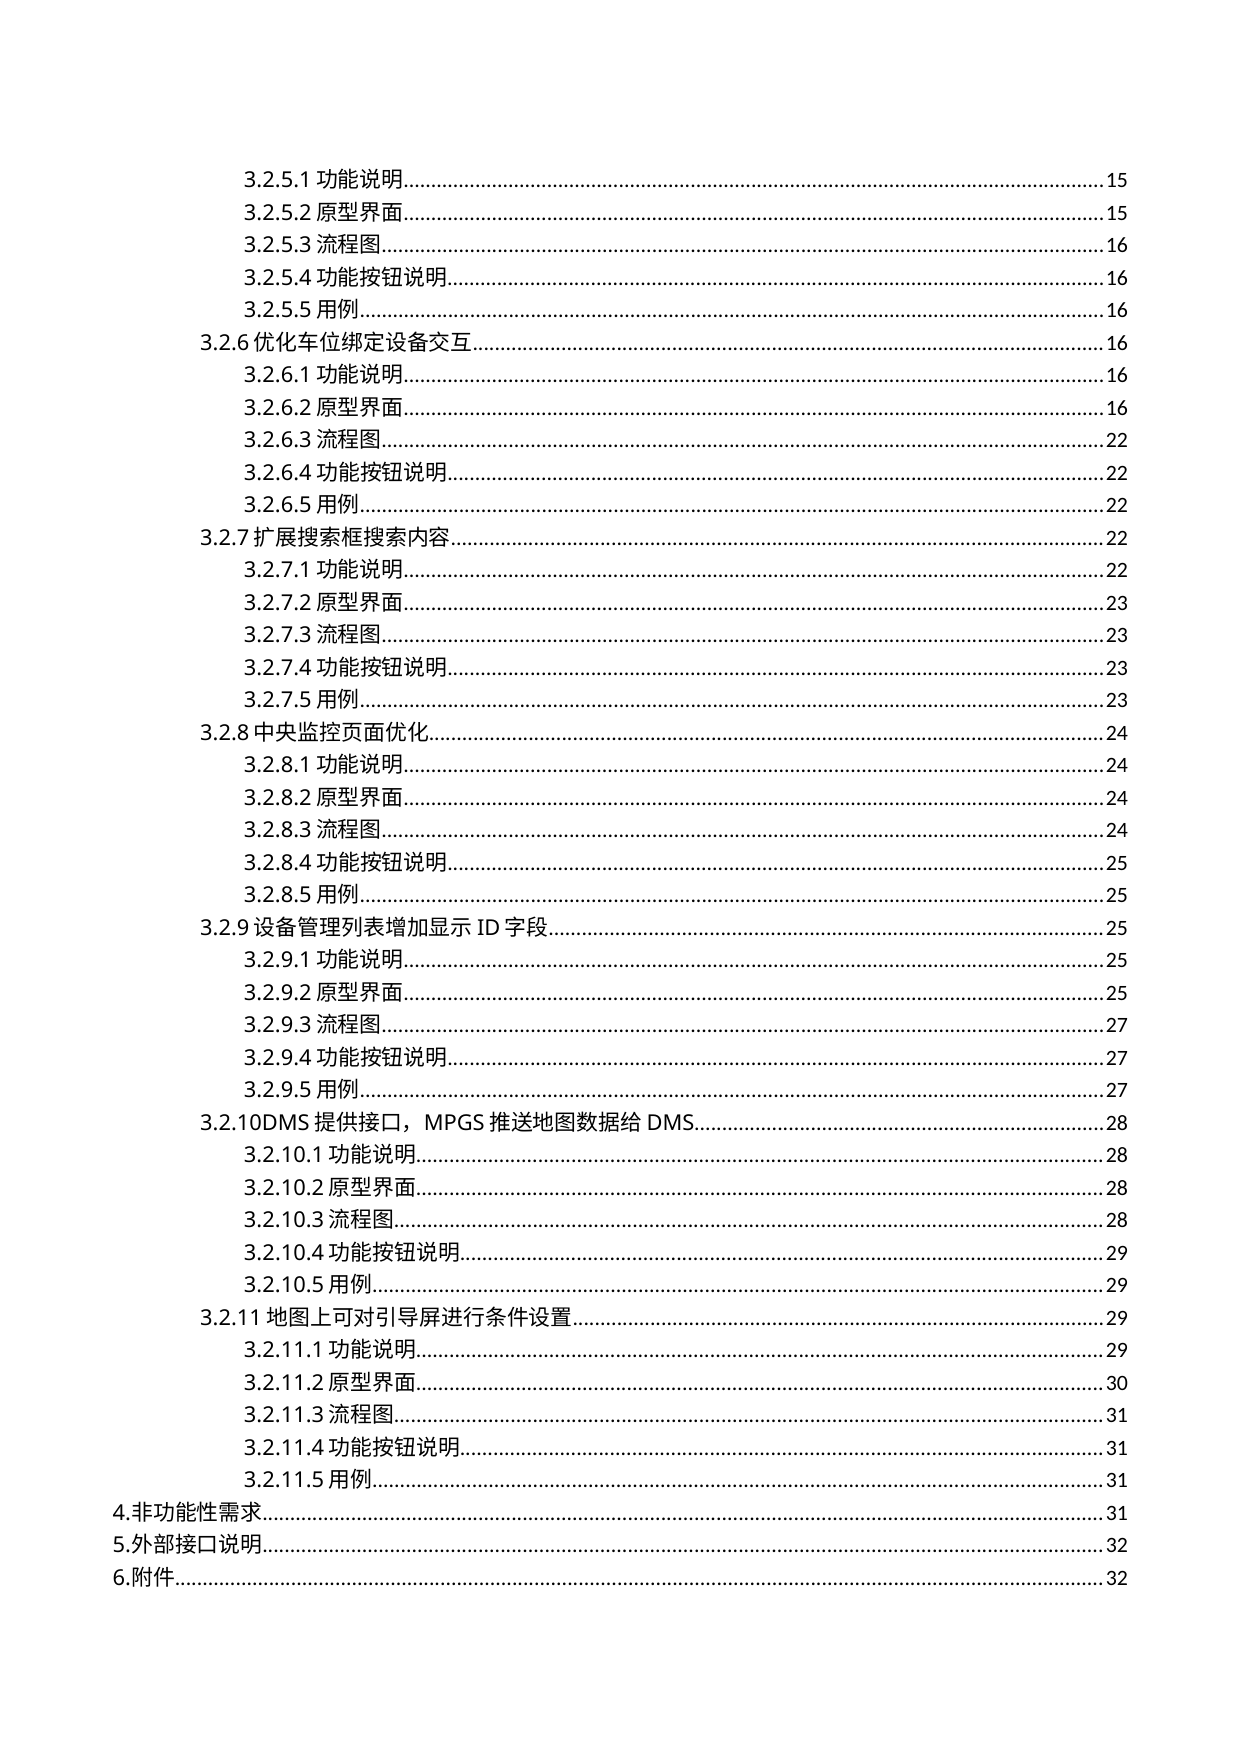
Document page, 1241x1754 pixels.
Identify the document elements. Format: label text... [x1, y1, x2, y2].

text 3.2.11.1功能说明 29 [244, 1332, 1128, 1364]
text 5.外部接口说明 32 [112, 1527, 1128, 1559]
text 3.2.8.3流程图 24 [244, 812, 1128, 844]
text 3.2.6.5用例 22 [244, 487, 1128, 519]
text 3.2.7.1功能说明 22 [244, 552, 1128, 584]
text 3.2.7.2原型界面 23 [244, 584, 1128, 617]
text 3.2.11地图上可对引导屏进行条件设置 29 [200, 1299, 1128, 1332]
text 3.2.11.4功能按钮说明 31 [244, 1429, 1128, 1462]
text 3.2.9.4功能按钮说明 27 [244, 1039, 1128, 1072]
text 3.2.6.1功能说明 16 [244, 357, 1128, 389]
text 3.2.6优化车位绑定设备交互 16 [200, 324, 1128, 357]
text 4.非功能性需求 31 [112, 1494, 1128, 1527]
text 3.2.5.4功能按钮说明 16 [244, 259, 1128, 292]
text 3.2.7扩展搜索框搜索内容 22 [200, 519, 1128, 552]
text 3.2.8中央监控页面优化 24 [200, 714, 1128, 747]
text 3.2.8.5用例 25 [244, 877, 1128, 909]
text 3.2.5.3流程图 16 [244, 227, 1128, 259]
text 3.2.10DMS提供接口，MPGS推送地图数据给DMS 28 [200, 1104, 1128, 1137]
text 3.2.11.2原型界面 30 [244, 1364, 1128, 1397]
text 3.2.5.2原型界面 15 [244, 194, 1128, 227]
text 3.2.10.2原型界面 28 [244, 1169, 1128, 1202]
text 3.2.9.1功能说明 25 [244, 942, 1128, 974]
text 6.附件 32 [112, 1559, 1128, 1592]
text 3.2.10.1功能说明 28 [244, 1137, 1128, 1169]
text 3.2.6.2原型界面 16 [244, 389, 1128, 422]
text 3.2.10.5用例 29 [244, 1267, 1128, 1299]
text 3.2.6.3流程图 22 [244, 422, 1128, 454]
text 3.2.9.2原型界面 25 [244, 974, 1128, 1007]
text 3.2.6.4功能按钮说明 22 [244, 454, 1128, 487]
text 3.2.7.3流程图 23 [244, 617, 1128, 649]
text 3.2.5.5用例 16 [244, 292, 1128, 324]
text 3.2.8.2原型界面 24 [244, 779, 1128, 812]
text 3.2.11.3流程图 31 [244, 1397, 1128, 1429]
text 3.2.11.5用例 31 [244, 1462, 1128, 1494]
text 3.2.7.4功能按钮说明 23 [244, 649, 1128, 682]
text 3.2.9.3流程图 27 [244, 1007, 1128, 1039]
text 3.2.8.1功能说明 24 [244, 747, 1128, 779]
text 3.2.9.5用例 27 [244, 1072, 1128, 1104]
text 3.2.9设备管理列表增加显示ID字段 25 [200, 909, 1128, 942]
text 3.2.10.4功能按钮说明 29 [244, 1234, 1128, 1267]
text 3.2.5.1功能说明 15 [244, 162, 1128, 194]
text 3.2.8.4功能按钮说明 25 [244, 844, 1128, 877]
text 3.2.7.5用例 23 [244, 682, 1128, 714]
text 3.2.10.3流程图 28 [244, 1202, 1128, 1234]
